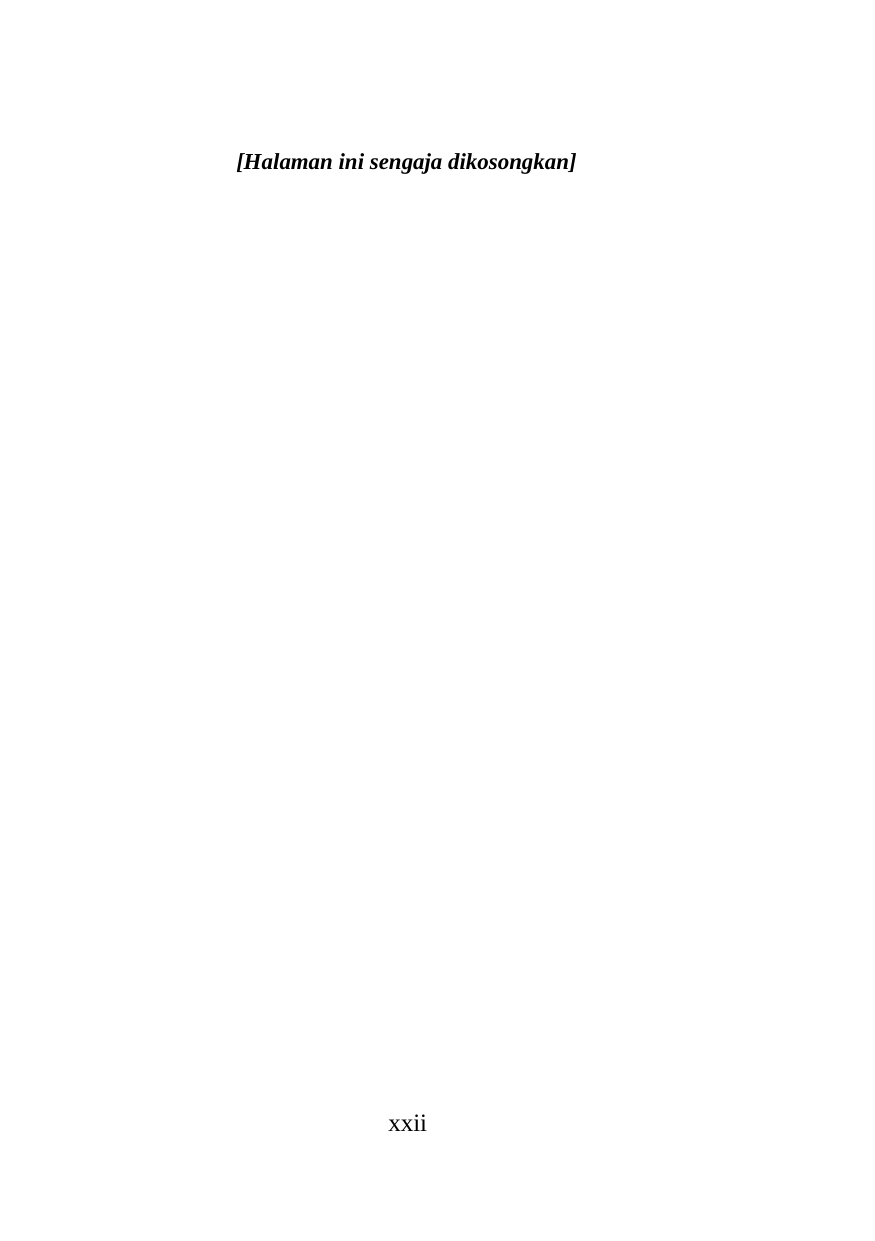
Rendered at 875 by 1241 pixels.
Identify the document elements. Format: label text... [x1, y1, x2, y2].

text [Halaman ini sengaja dikosongkan] [118, 148, 697, 174]
